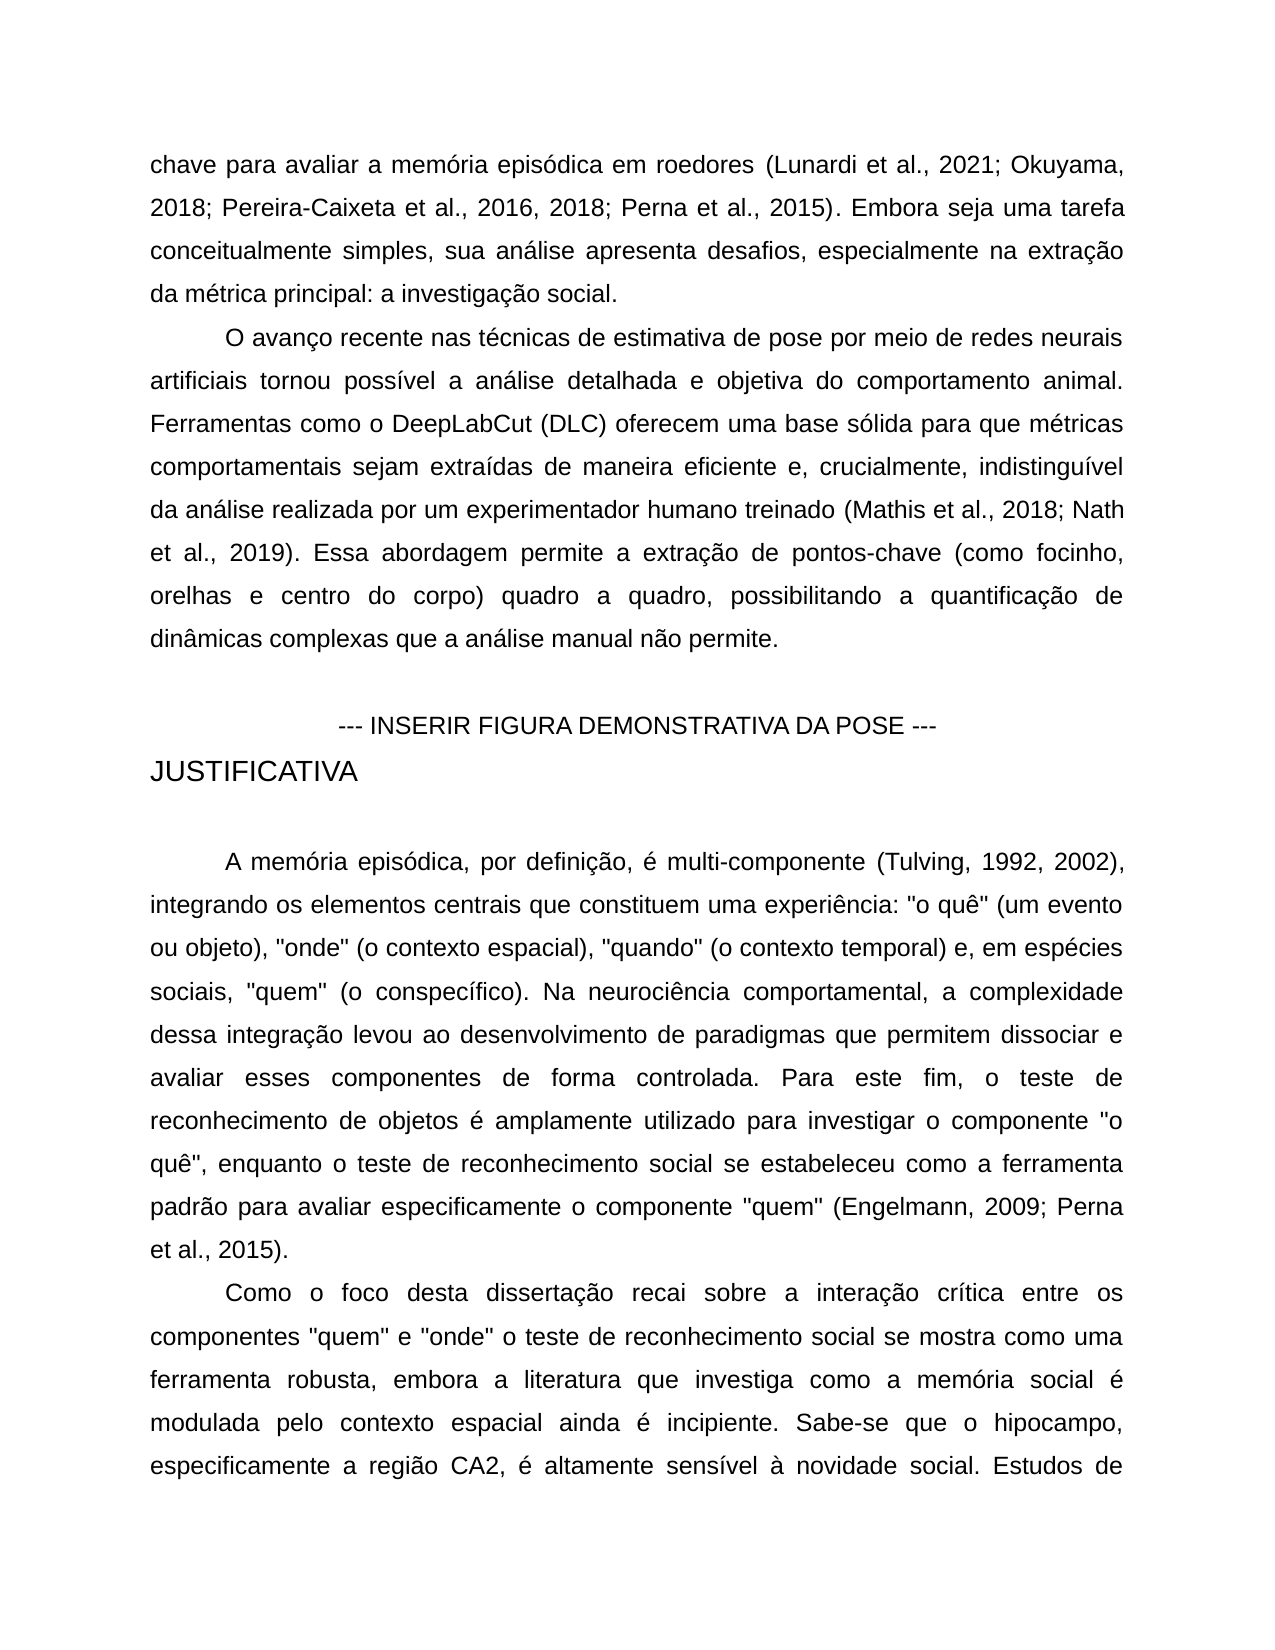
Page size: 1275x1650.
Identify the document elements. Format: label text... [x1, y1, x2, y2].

text O avanço recente nas técnicas de estimativa de pose por meio de redes neurais artificiais tornou possível a análise detalhada e objetiva do comportamento animal. Ferramentas como o DeepLabCut (DLC) oferecem uma base sólida para que métricas comportamentais sejam extraídas de maneira eficiente e, crucialmente, indistinguível da análise realizada por um experimentador humano treinado (Mathis et al., 2018; Nath et al., 2019). Essa abordagem permite a extração de pontos-chave (como focinho, orelhas e centro do corpo) quadro a quadro, possibilitando a quantificação de dinâmicas complexas que a análise manual não permite. [150, 322, 1125, 653]
text A memória episódica, por definição, é multi-componente (Tulving, 1992, 2002), integrando os elementos centrais que constituem uma experiência: "o quê" (um evento ou objeto), "onde" (o contexto espacial), "quando" (o contexto temporal) e, em espécies sociais, "quem" (o conspecífico). Na neurociência comportamental, a complexidade dessa integração levou ao desenvolvimento de paradigmas que permitem dissociar e avaliar esses componentes de forma controlada. Para este fim, o teste de reconhecimento de objetos é amplamente utilizado para investigar o componente "o quê", enquanto o teste de reconhecimento social se estabeleceu como a ferramenta padrão para avaliar especificamente o componente "quem" (Engelmann, 2009; Perna et al., 2015). [150, 847, 1125, 1264]
subtitle JUSTIFICATIVA [150, 754, 1125, 787]
text --- INSERIR FIGURA DEMONSTRATIVA DA POSE --- [150, 711, 1125, 739]
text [150, 1278, 1125, 1480]
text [150, 150, 1125, 308]
